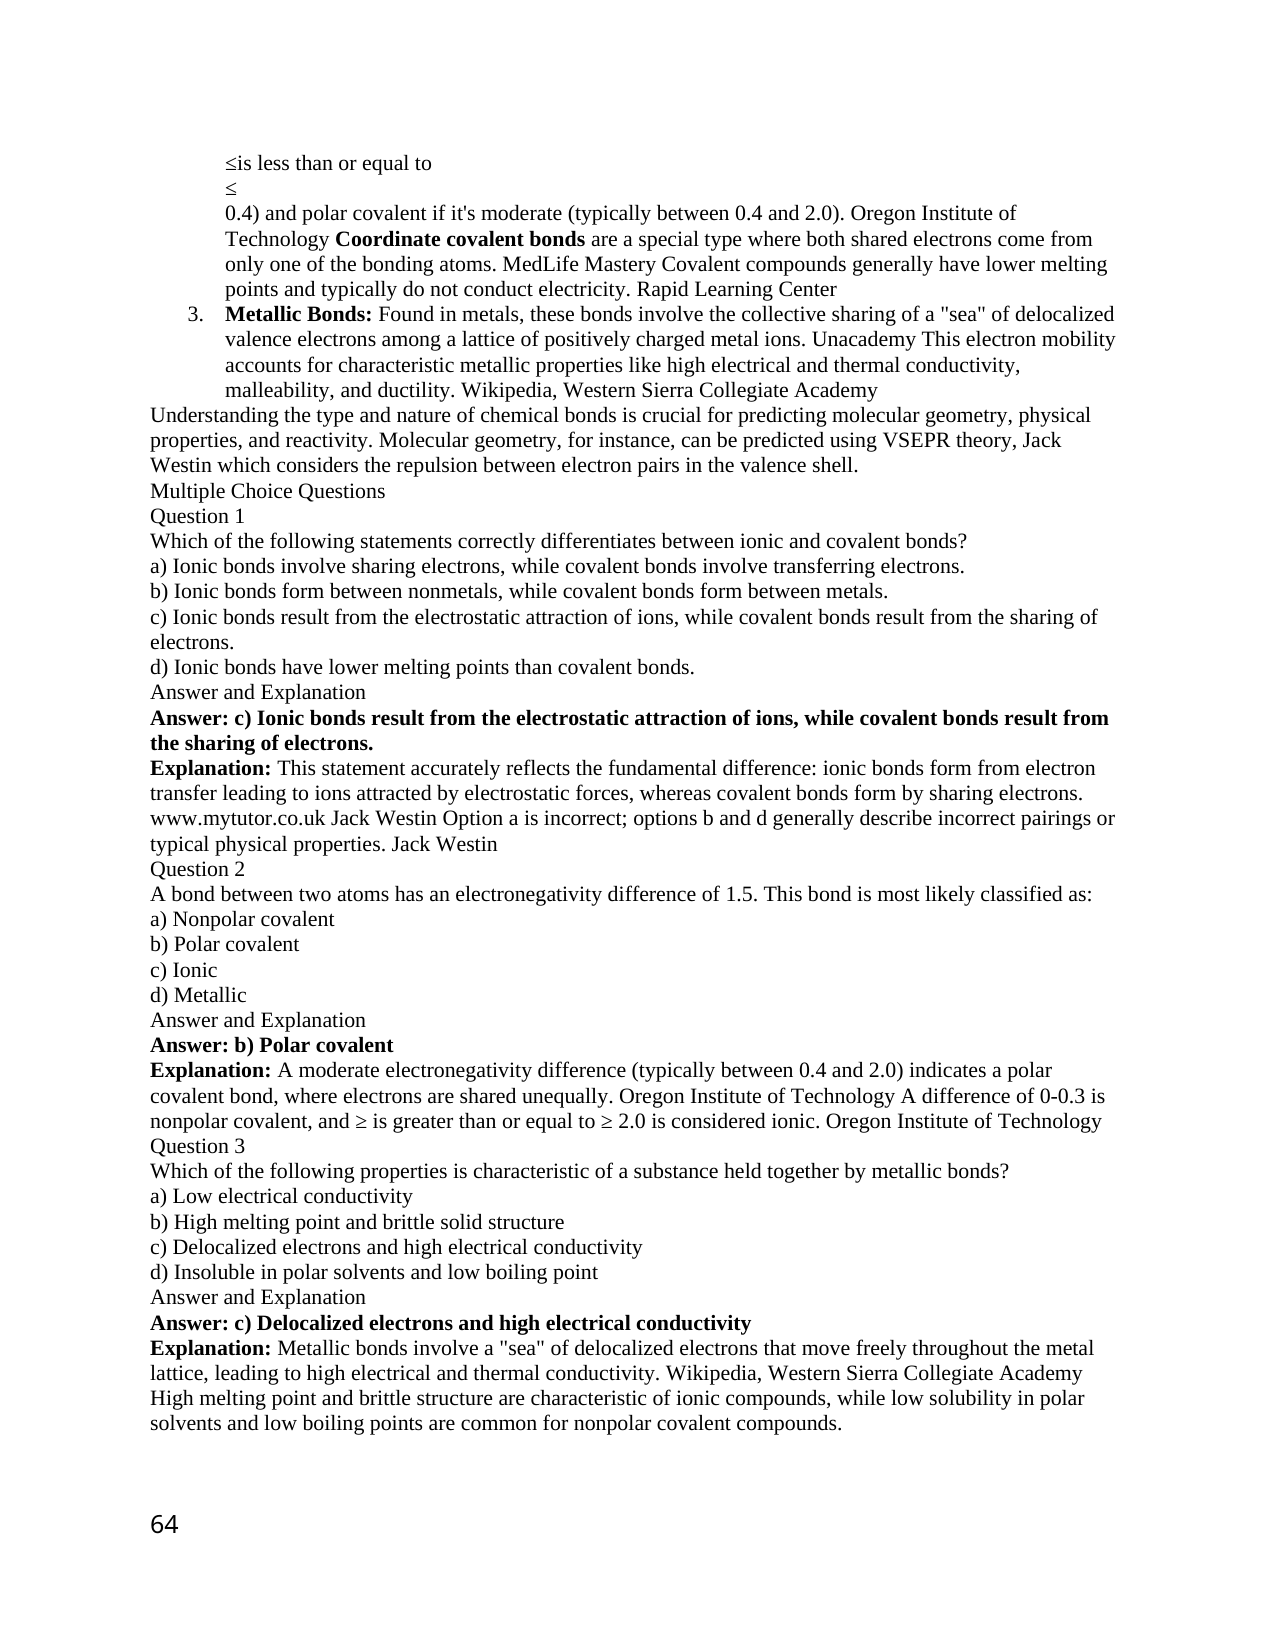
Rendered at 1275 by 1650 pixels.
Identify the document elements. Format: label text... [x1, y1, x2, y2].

text Understanding the type and nature of chemical bonds is crucial for predicting molecular geometry, physical properties, and reactivity. Molecular geometry, for instance, can be predicted using VSEPR theory, Jack Westin which considers the repulsion between electron pairs in the valence shell. [150, 402, 1125, 478]
text Answer: b) Polar covalent [150, 1032, 1125, 1057]
text ≤is less than or equal to [225, 150, 1125, 175]
text Multiple Choice Questions [150, 478, 1125, 503]
text Which of the following statements correctly differentiates between ionic and covalent bonds? [150, 528, 1125, 553]
text Which of the following properties is characteristic of a substance held together by metallic bonds? [150, 1158, 1125, 1183]
text 0.4) and polar covalent if it's moderate (typically between 0.4 and 2.0). Oregon Institute of Technology Coordinate covalent bonds are a special type where both shared electrons come from only one of the bonding atoms. MedLife Mastery Covalent compounds generally have lower melting points and typically do not conduct electricity. Rapid Learning Center [225, 200, 1125, 301]
text Explanation: Metallic bonds involve a "sea" of delocalized electrons that move freely throughout the metal lattice, leading to high electrical and thermal conductivity. Wikipedia, Western Sierra Collegiate Academy High melting point and brittle structure are characteristic of ionic compounds, while low solubility in polar solvents and low boiling points are common for nonpolar covalent compounds. [150, 1335, 1125, 1436]
list Metallic Bonds: Found in metals, these bonds involve the collective sharing of a "sea" of delocalized valence electrons among a lattice of positively charged metal ions. Unacademy This electron mobility accounts for characteristic metallic properties like high electrical and thermal conductivity, malleability, and ductility. Wikipedia, Western Sierra Collegiate Academy [187, 301, 1125, 402]
text Answer and Explanation [150, 1284, 1125, 1309]
text Explanation: This statement accurately reflects the fundamental difference: ionic bonds form from electron transfer leading to ions attracted by electrostatic forces, whereas covalent bonds form by sharing electrons. www.mytutor.co.uk Jack Westin Option a is incorrect; options b and d generally describe incorrect pairings or typical physical properties. Jack Westin [150, 755, 1125, 856]
text a) Low electrical conductivity b) High melting point and brittle solid structure c) Delocalized electrons and high electrical conductivity d) Insoluble in polar solvents and low boiling point [150, 1183, 1125, 1284]
text Answer and Explanation [150, 1007, 1125, 1032]
text Answer and Explanation [150, 679, 1125, 704]
text a) Nonpolar covalent b) Polar covalent c) Ionic d) Metallic [150, 906, 1125, 1007]
text ≤ [225, 175, 1125, 200]
text Answer: c) Delocalized electrons and high electrical conductivity [150, 1309, 1125, 1335]
text Question 2 [150, 856, 1125, 881]
text a) Ionic bonds involve sharing electrons, while covalent bonds involve transferring electrons. b) Ionic bonds form between nonmetals, while covalent bonds form between metals. c) Ionic bonds result from the electrostatic attraction of ions, while covalent bonds result from the sharing of electrons. d) Ionic bonds have lower melting points than covalent bonds. [150, 553, 1125, 679]
text Answer: c) Ionic bonds result from the electrostatic attraction of ions, while covalent bonds result from the sharing of electrons. [150, 704, 1125, 755]
text Question 3 [150, 1133, 1125, 1158]
text Question 1 [150, 503, 1125, 528]
text Explanation: A moderate electronegativity difference (typically between 0.4 and 2.0) indicates a polar covalent bond, where electrons are shared unequally. Oregon Institute of Technology A difference of 0-0.3 is nonpolar covalent, and ≥ is greater than or equal to ≥ 2.0 is considered ionic. Oregon Institute of Technology [150, 1057, 1125, 1133]
text A bond between two atoms has an electronegativity difference of 1.5. This bond is most likely classified as: [150, 881, 1125, 906]
